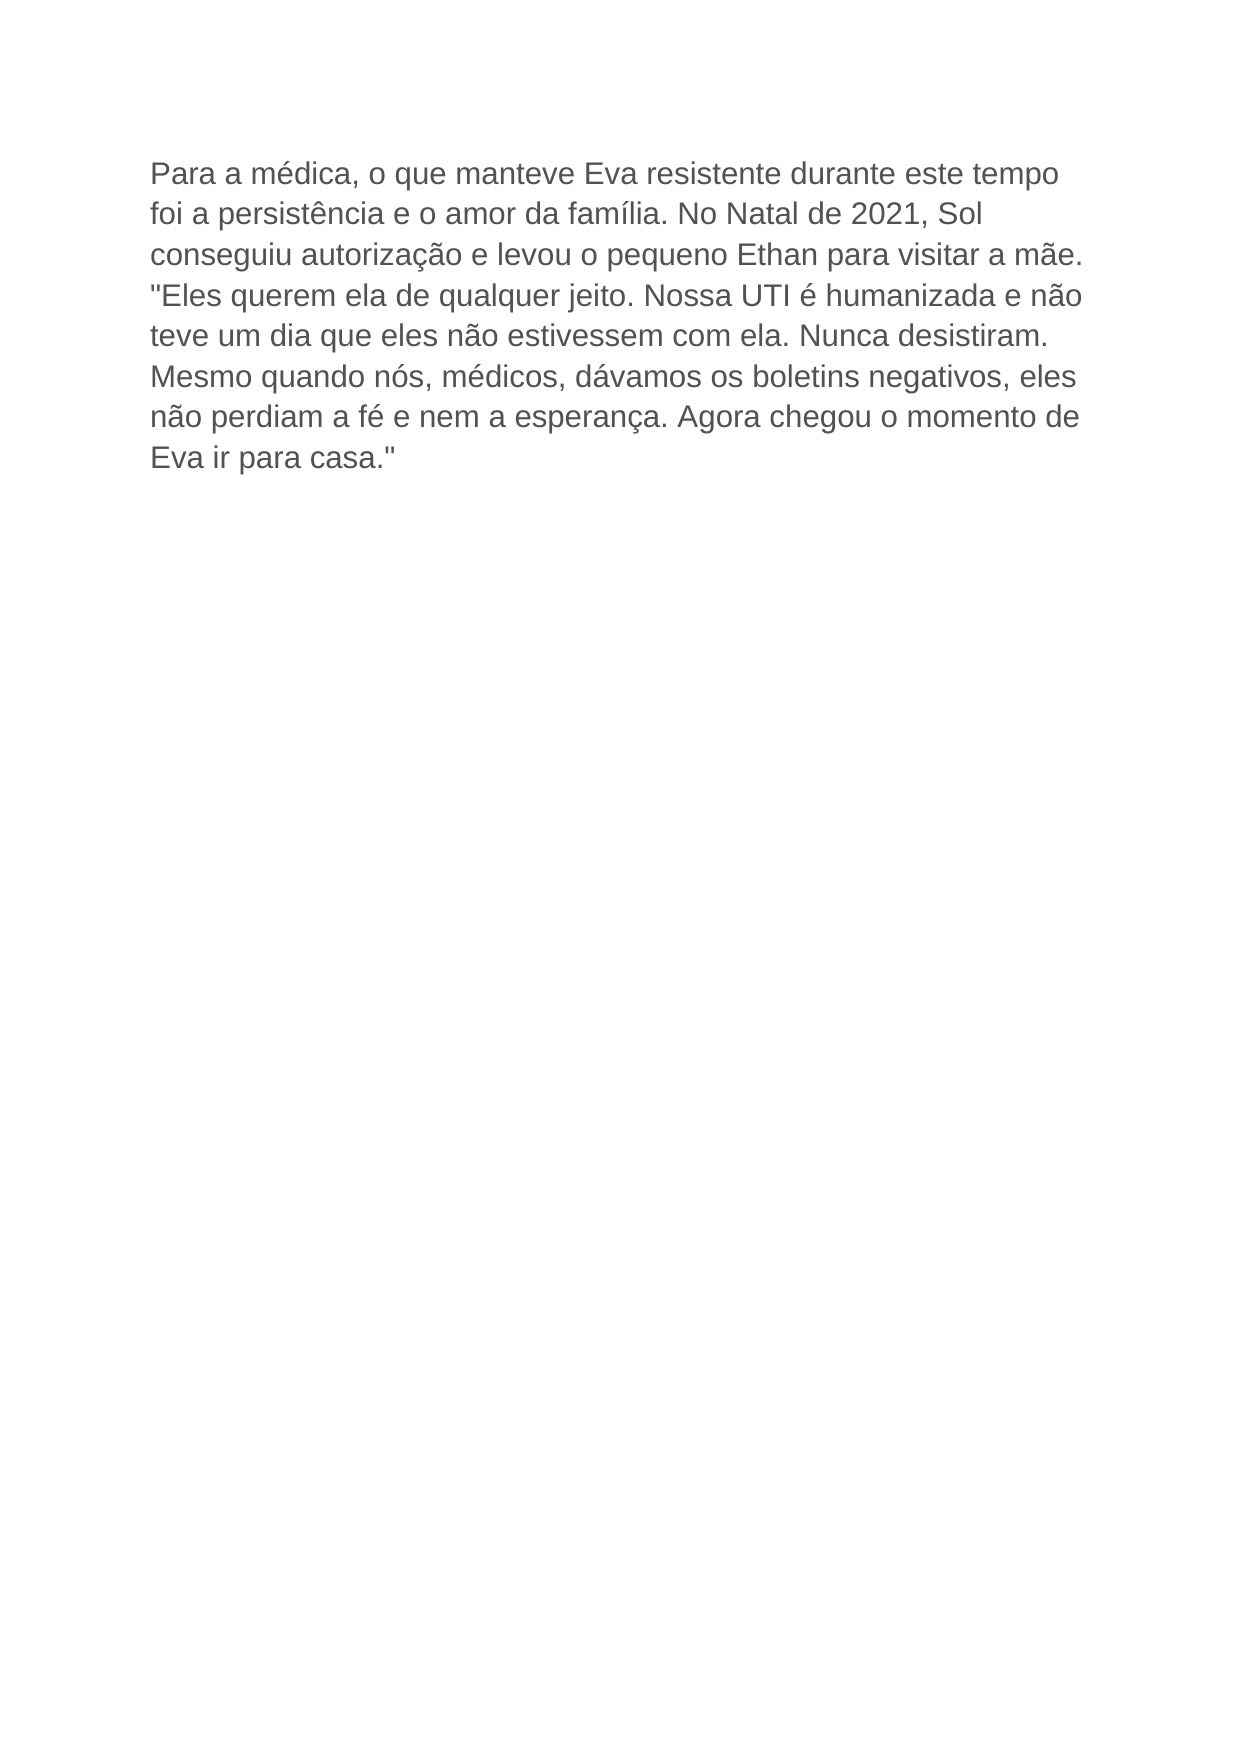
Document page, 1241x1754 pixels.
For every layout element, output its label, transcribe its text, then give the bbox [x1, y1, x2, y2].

text Para a médica, o que manteve Eva resistente durante este tempo foi a persistência e o amor da família. No Natal de 2021, Sol conseguiu autorização e levou o pequeno Ethan para visitar a mãe. "Eles querem ela de qualquer jeito. Nossa UTI é humanizada e não teve um dia que eles não estivessem com ela. Nunca desistiram. Mesmo quando nós, médicos, dávamos os boletins negativos, eles não perdiam a fé e nem a esperança. Agora chegou o momento de Eva ir para casa." [150, 150, 1090, 475]
